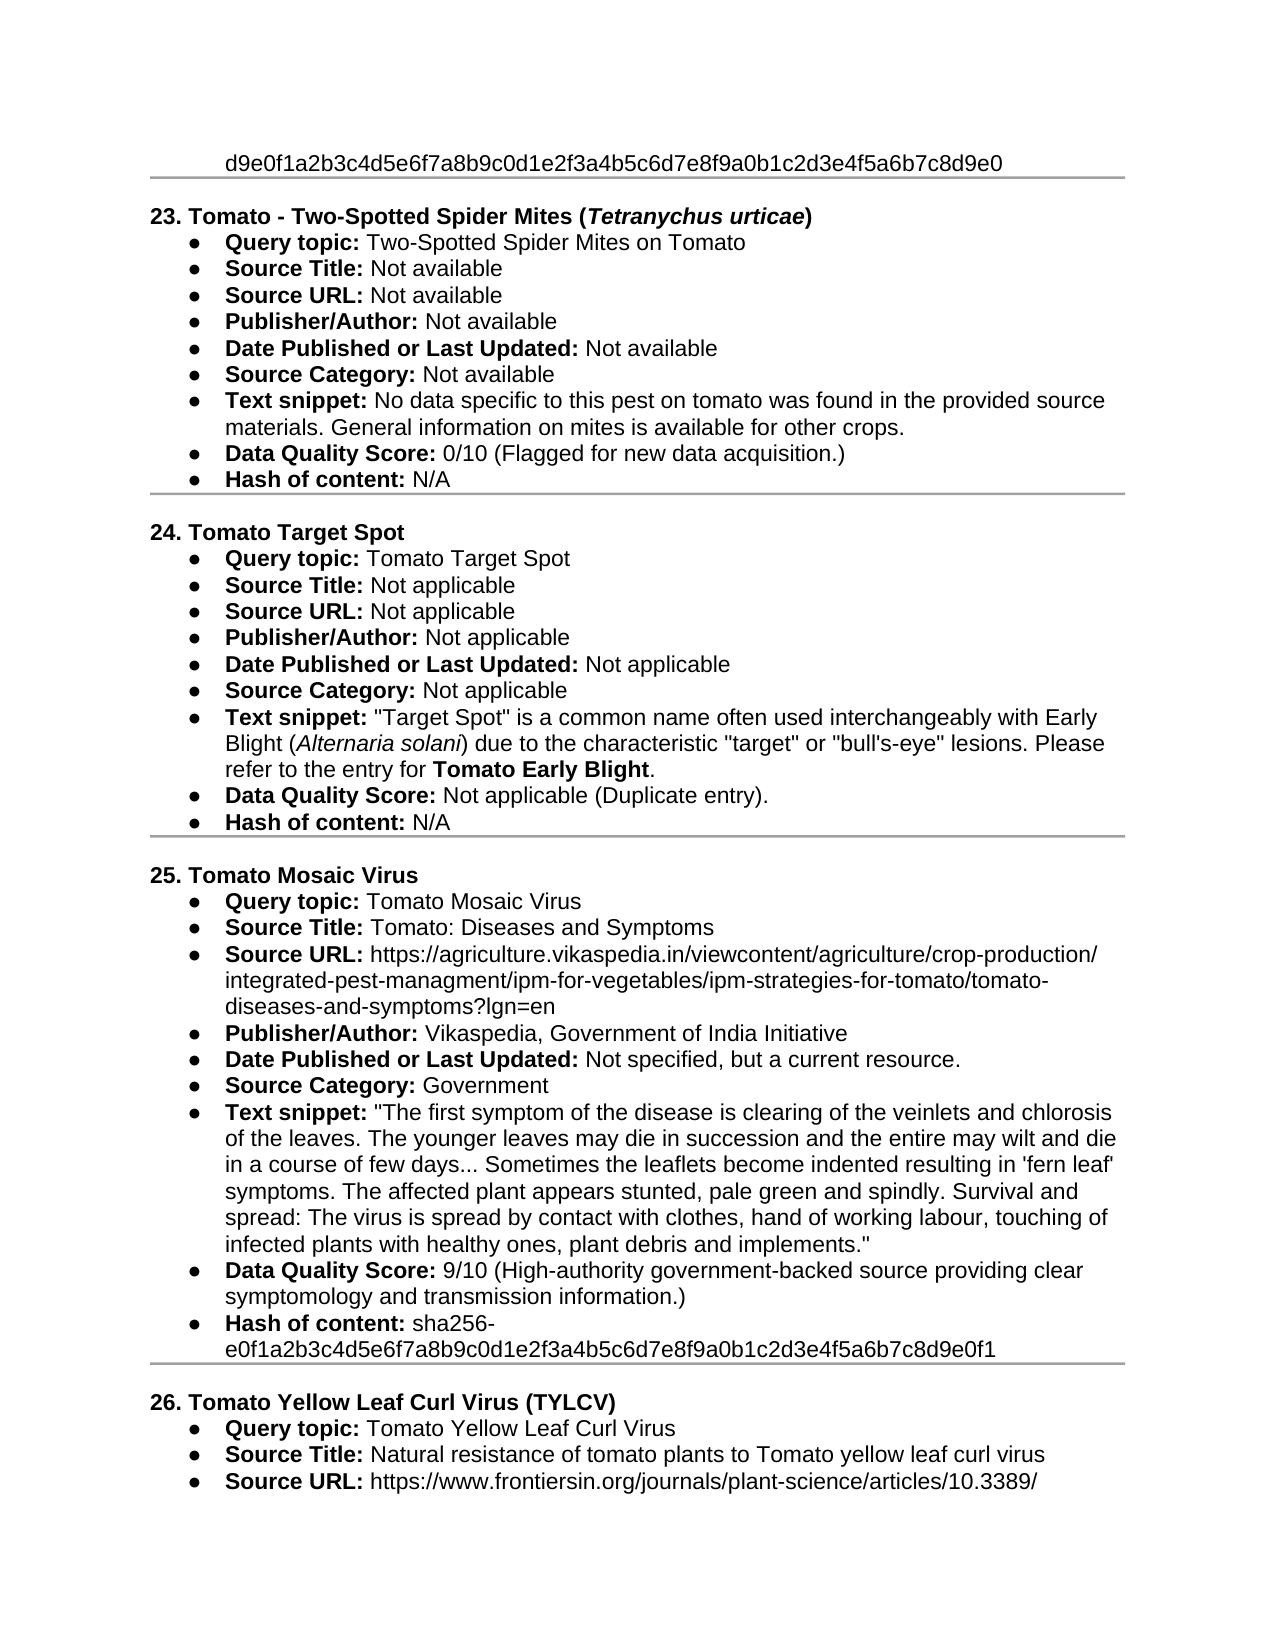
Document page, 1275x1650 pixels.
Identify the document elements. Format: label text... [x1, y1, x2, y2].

list Data Quality Score: Not applicable (Duplicate entry). [187, 782, 1125, 809]
list Publisher/Author: Not available [187, 308, 1125, 334]
text 25. Tomato Mosaic Virus [150, 862, 1125, 888]
list Text snippet: "The first symptom of the disease is clearing of the veinlets and chlorosis of the leaves. The younger leaves may die in succession and the entire may wilt and die in a course of few days... Sometimes the leaflets become indented resulting in 'fern leaf' symptoms. The affected plant appears stunted, pale green and spindly. Survival and spread: The virus is spread by contact with clothes, hand of working labour, touching of infected plants with healthy ones, plant debris and implements." [187, 1099, 1125, 1257]
text 26. Tomato Yellow Leaf Curl Virus (TYLCV) [150, 1389, 1125, 1415]
list Query topic: Tomato Mosaic Virus [187, 888, 1125, 914]
list Source Title: Natural resistance of tomato plants to Tomato yellow leaf curl virus [187, 1441, 1125, 1468]
list Source URL: Not available [187, 282, 1125, 308]
list Query topic: Tomato Target Spot [187, 545, 1125, 572]
text 23. Tomato - Two-Spotted Spider Mites (Tetranychus urticae) [150, 203, 1125, 229]
list Query topic: Tomato Yellow Leaf Curl Virus [187, 1415, 1125, 1441]
list Source Title: Tomato: Diseases and Symptoms [187, 914, 1125, 941]
list Source Title: Not applicable [187, 572, 1125, 598]
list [187, 150, 1125, 176]
list Date Published or Last Updated: Not specified, but a current resource. [187, 1046, 1125, 1072]
list Hash of content: sha256-e0f1a2b3c4d5e6f7a8b9c0d1e2f3a4b5c6d7e8f9a0b1c2d3e4f5a6b7c8d9e0f1 [187, 1309, 1125, 1362]
list Text snippet: "Target Spot" is a common name often used interchangeably with Early Blight (Alternaria solani) due to the characteristic "target" or "bull's-eye" lesions. Please refer to the entry for Tomato Early Blight. [187, 703, 1125, 782]
list Source Category: Not applicable [187, 677, 1125, 703]
list Data Quality Score: 0/10 (Flagged for new data acquisition.) [187, 440, 1125, 466]
list Hash of content: N/A [187, 466, 1125, 492]
list Publisher/Author: Vikaspedia, Government of India Initiative [187, 1020, 1125, 1046]
text 24. Tomato Target Spot [150, 519, 1125, 545]
list Data Quality Score: 9/10 (High-authority government-backed source providing clear symptomology and transmission information.) [187, 1257, 1125, 1309]
list Source URL: Not applicable [187, 598, 1125, 624]
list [187, 1468, 1125, 1494]
list Source Category: Government [187, 1072, 1125, 1099]
list Query topic: Two-Spotted Spider Mites on Tomato [187, 229, 1125, 255]
list Text snippet: No data specific to this pest on tomato was found in the provided source materials. General information on mites is available for other crops. [187, 387, 1125, 440]
list Source Title: Not available [187, 255, 1125, 282]
list Publisher/Author: Not applicable [187, 624, 1125, 651]
list Hash of content: N/A [187, 809, 1125, 835]
list Source URL: https://agriculture.vikaspedia.in/viewcontent/agriculture/crop-production/integrated-pest-managment/ipm-for-vegetables/ipm-strategies-for-tomato/tomato-diseases-and-symptoms?lgn=en [187, 941, 1125, 1020]
list Date Published or Last Updated: Not available [187, 334, 1125, 361]
list Source Category: Not available [187, 361, 1125, 387]
list Date Published or Last Updated: Not applicable [187, 651, 1125, 677]
